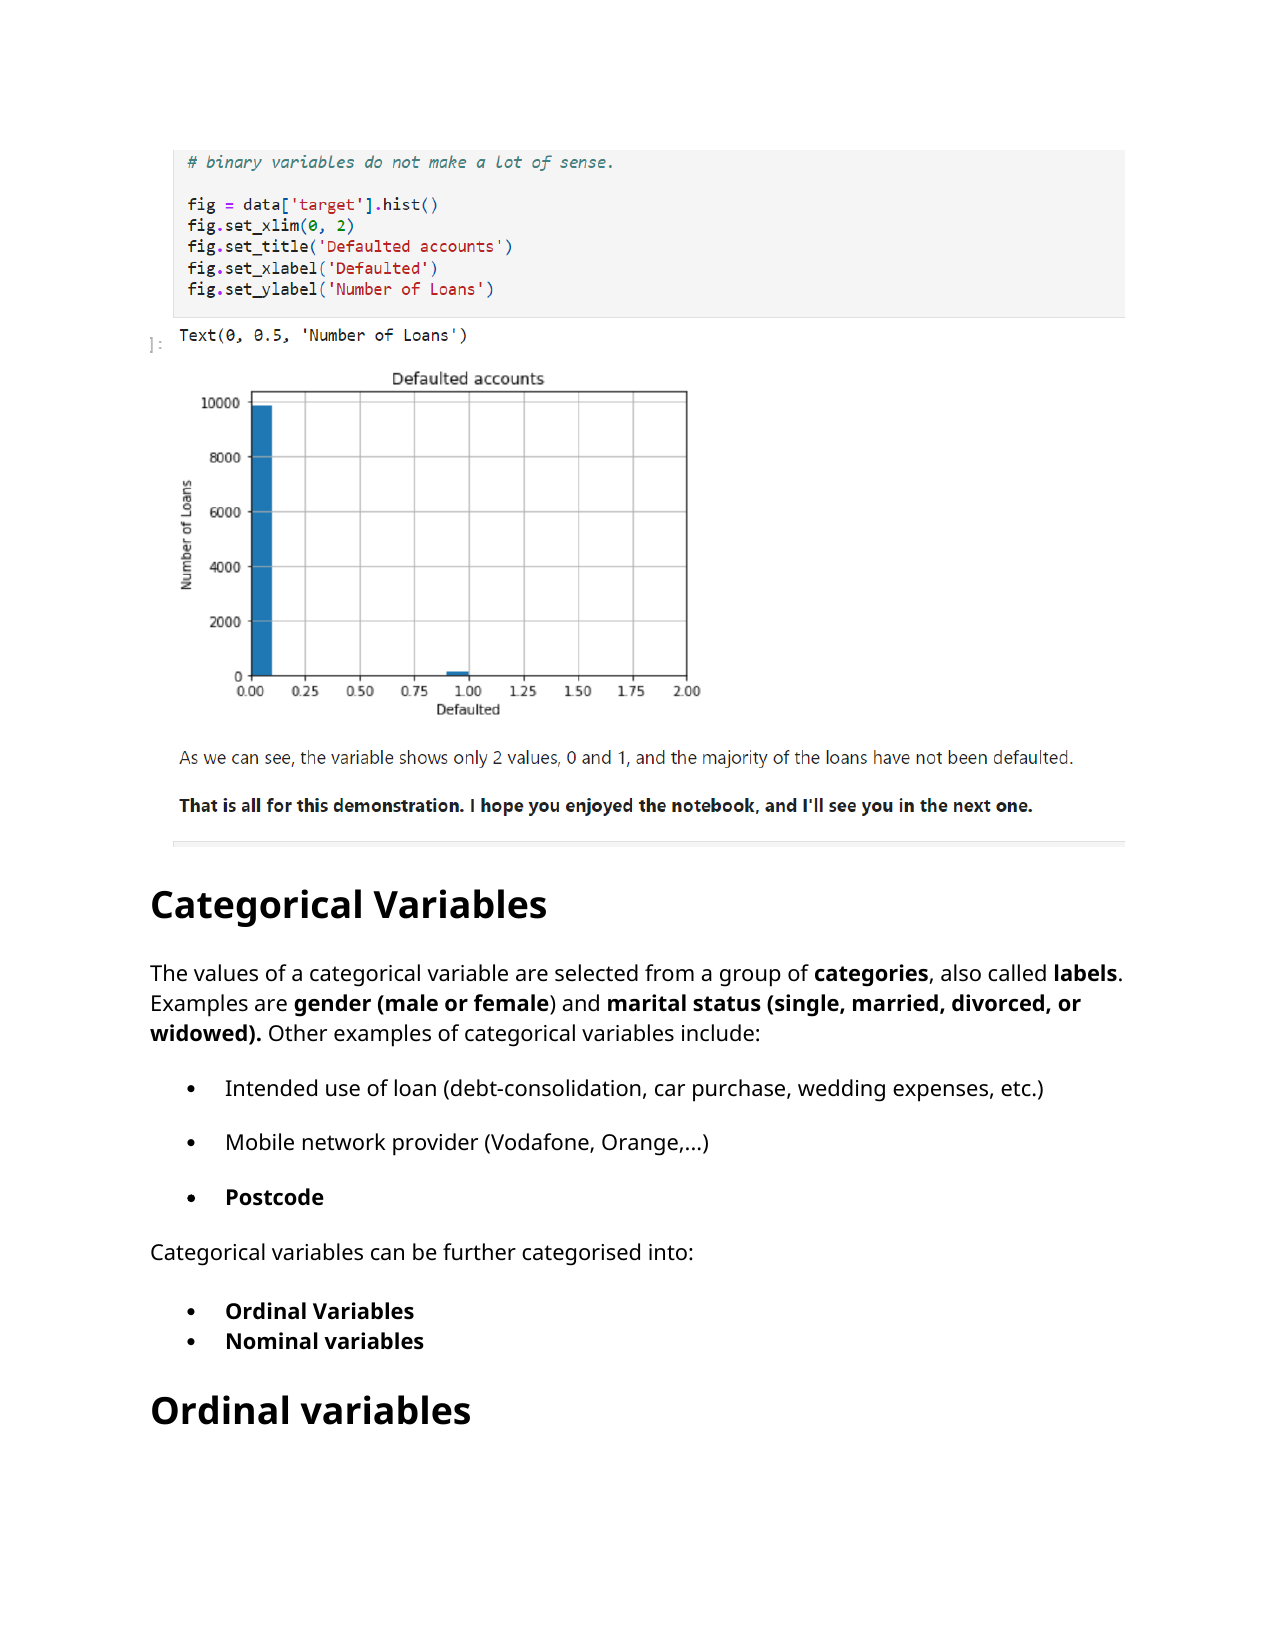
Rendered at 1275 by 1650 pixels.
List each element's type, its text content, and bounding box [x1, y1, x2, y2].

text Categorical Variables [150, 878, 1125, 929]
list Postcode [187, 1182, 1125, 1212]
text The values of a categorical variable are selected from a group of categories, also called labels. Examples are gender (male or female) and marital status (single, married, divorced, or widowed). Other examples of categorical variables include: [150, 958, 1125, 1047]
text Categorical variables can be further categorised into: [150, 1237, 1125, 1267]
list Ordinal Variables [187, 1296, 1125, 1326]
list Mobile network provider (Vodafone, Orange,...) [187, 1127, 1125, 1157]
list Nominal variables [187, 1326, 1125, 1355]
list Intended use of loan (debt-consolidation, car purchase, wedding expenses, etc.) [187, 1072, 1125, 1102]
picture [150, 150, 1125, 847]
text Ordinal variables [150, 1384, 1125, 1436]
